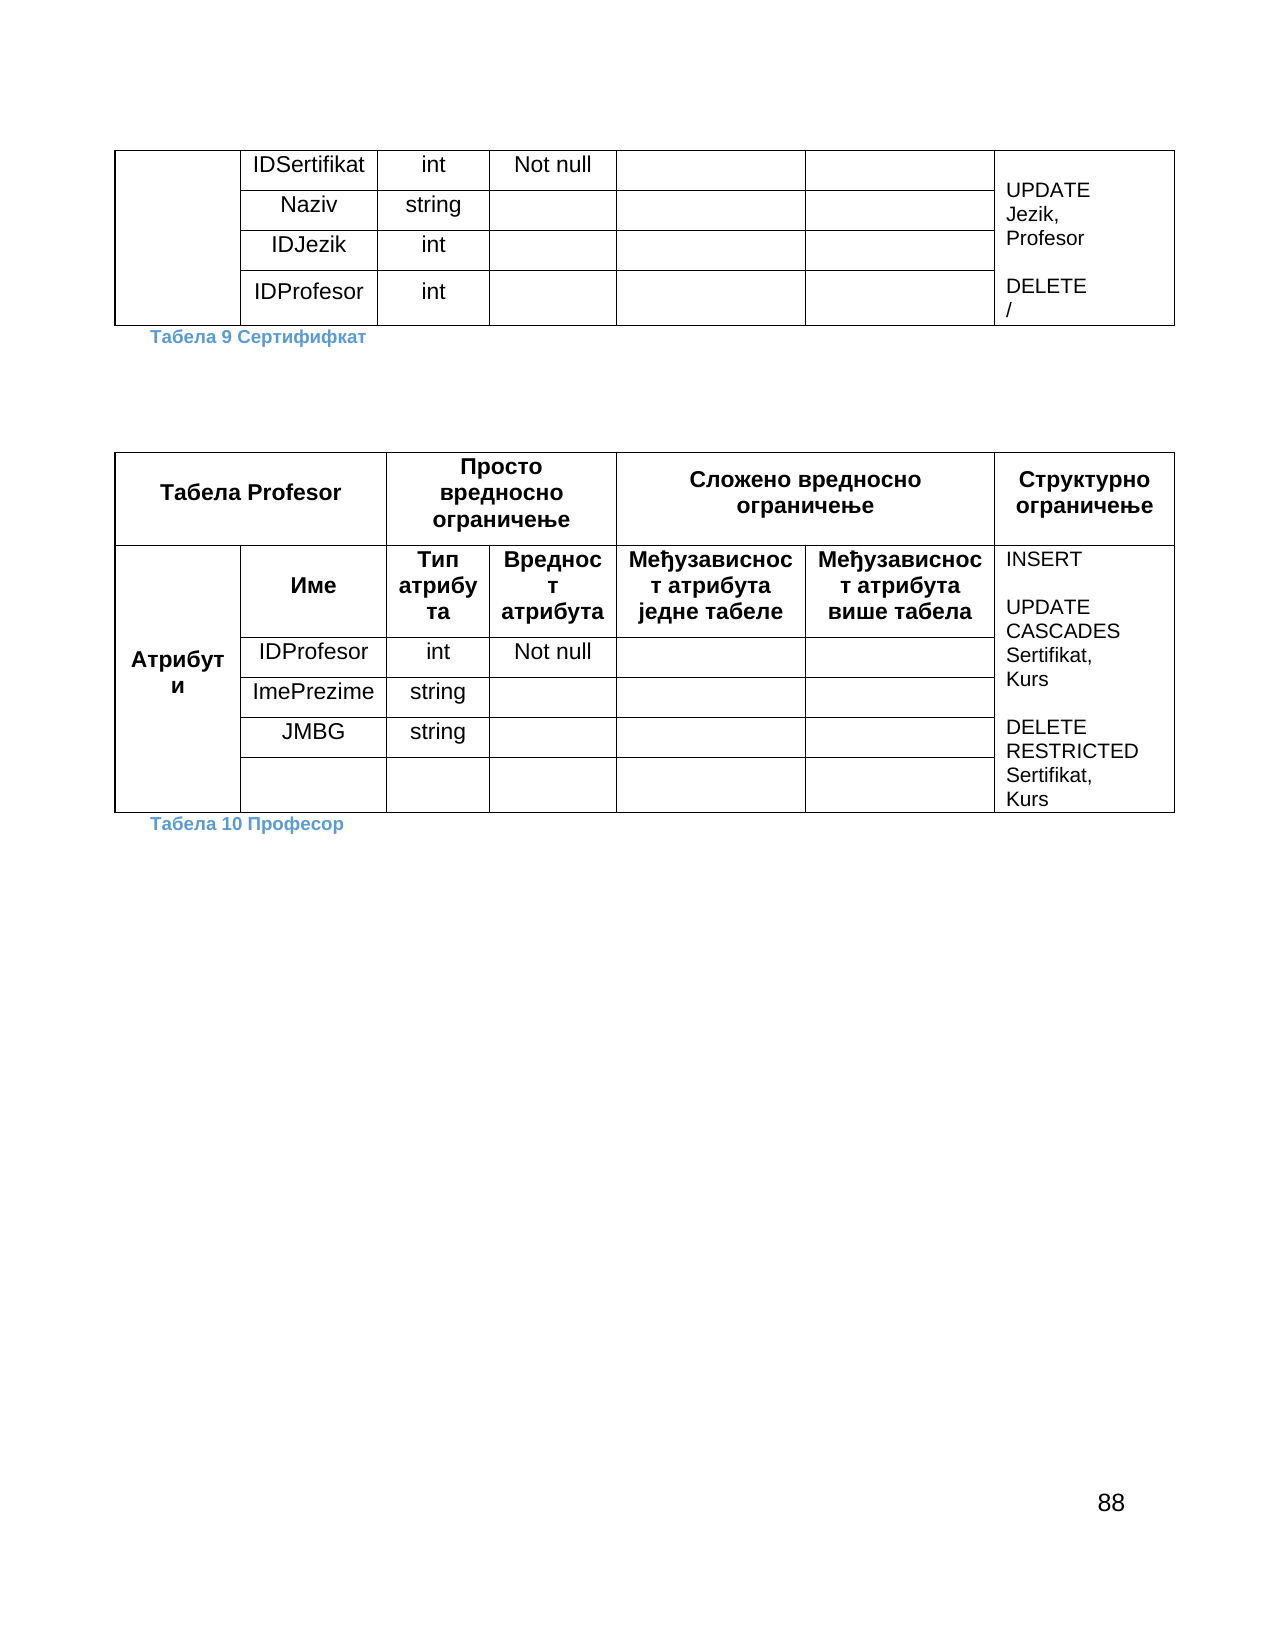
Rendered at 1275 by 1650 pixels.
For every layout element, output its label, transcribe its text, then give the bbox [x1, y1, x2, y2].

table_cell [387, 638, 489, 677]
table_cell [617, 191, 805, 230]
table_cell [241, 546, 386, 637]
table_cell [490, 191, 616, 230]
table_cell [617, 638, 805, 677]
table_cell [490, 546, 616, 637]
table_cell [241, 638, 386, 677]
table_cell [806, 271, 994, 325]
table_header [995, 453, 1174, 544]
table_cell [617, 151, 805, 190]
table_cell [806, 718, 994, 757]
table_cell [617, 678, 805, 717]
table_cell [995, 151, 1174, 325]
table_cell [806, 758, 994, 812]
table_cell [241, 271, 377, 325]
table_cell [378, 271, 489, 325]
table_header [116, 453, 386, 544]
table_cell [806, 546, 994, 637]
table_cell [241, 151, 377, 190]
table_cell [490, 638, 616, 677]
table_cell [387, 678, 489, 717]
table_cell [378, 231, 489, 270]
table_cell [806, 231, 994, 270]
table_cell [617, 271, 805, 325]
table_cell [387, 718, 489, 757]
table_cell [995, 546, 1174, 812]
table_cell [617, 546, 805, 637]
text Табела 10 Професор [150, 813, 1125, 834]
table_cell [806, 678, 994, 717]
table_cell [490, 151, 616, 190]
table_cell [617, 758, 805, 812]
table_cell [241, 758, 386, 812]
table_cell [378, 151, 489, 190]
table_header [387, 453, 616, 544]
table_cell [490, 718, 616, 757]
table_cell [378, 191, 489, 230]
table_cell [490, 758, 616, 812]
text Табела 9 Сертифифкат [150, 326, 1125, 347]
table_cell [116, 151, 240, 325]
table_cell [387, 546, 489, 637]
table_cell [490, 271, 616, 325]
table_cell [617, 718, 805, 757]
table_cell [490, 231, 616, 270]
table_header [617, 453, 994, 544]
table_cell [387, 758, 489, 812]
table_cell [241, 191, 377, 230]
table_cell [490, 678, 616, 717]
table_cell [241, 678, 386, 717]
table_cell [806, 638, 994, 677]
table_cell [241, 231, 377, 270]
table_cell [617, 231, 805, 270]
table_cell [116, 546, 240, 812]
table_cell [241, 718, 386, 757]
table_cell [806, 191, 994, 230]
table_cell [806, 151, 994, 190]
